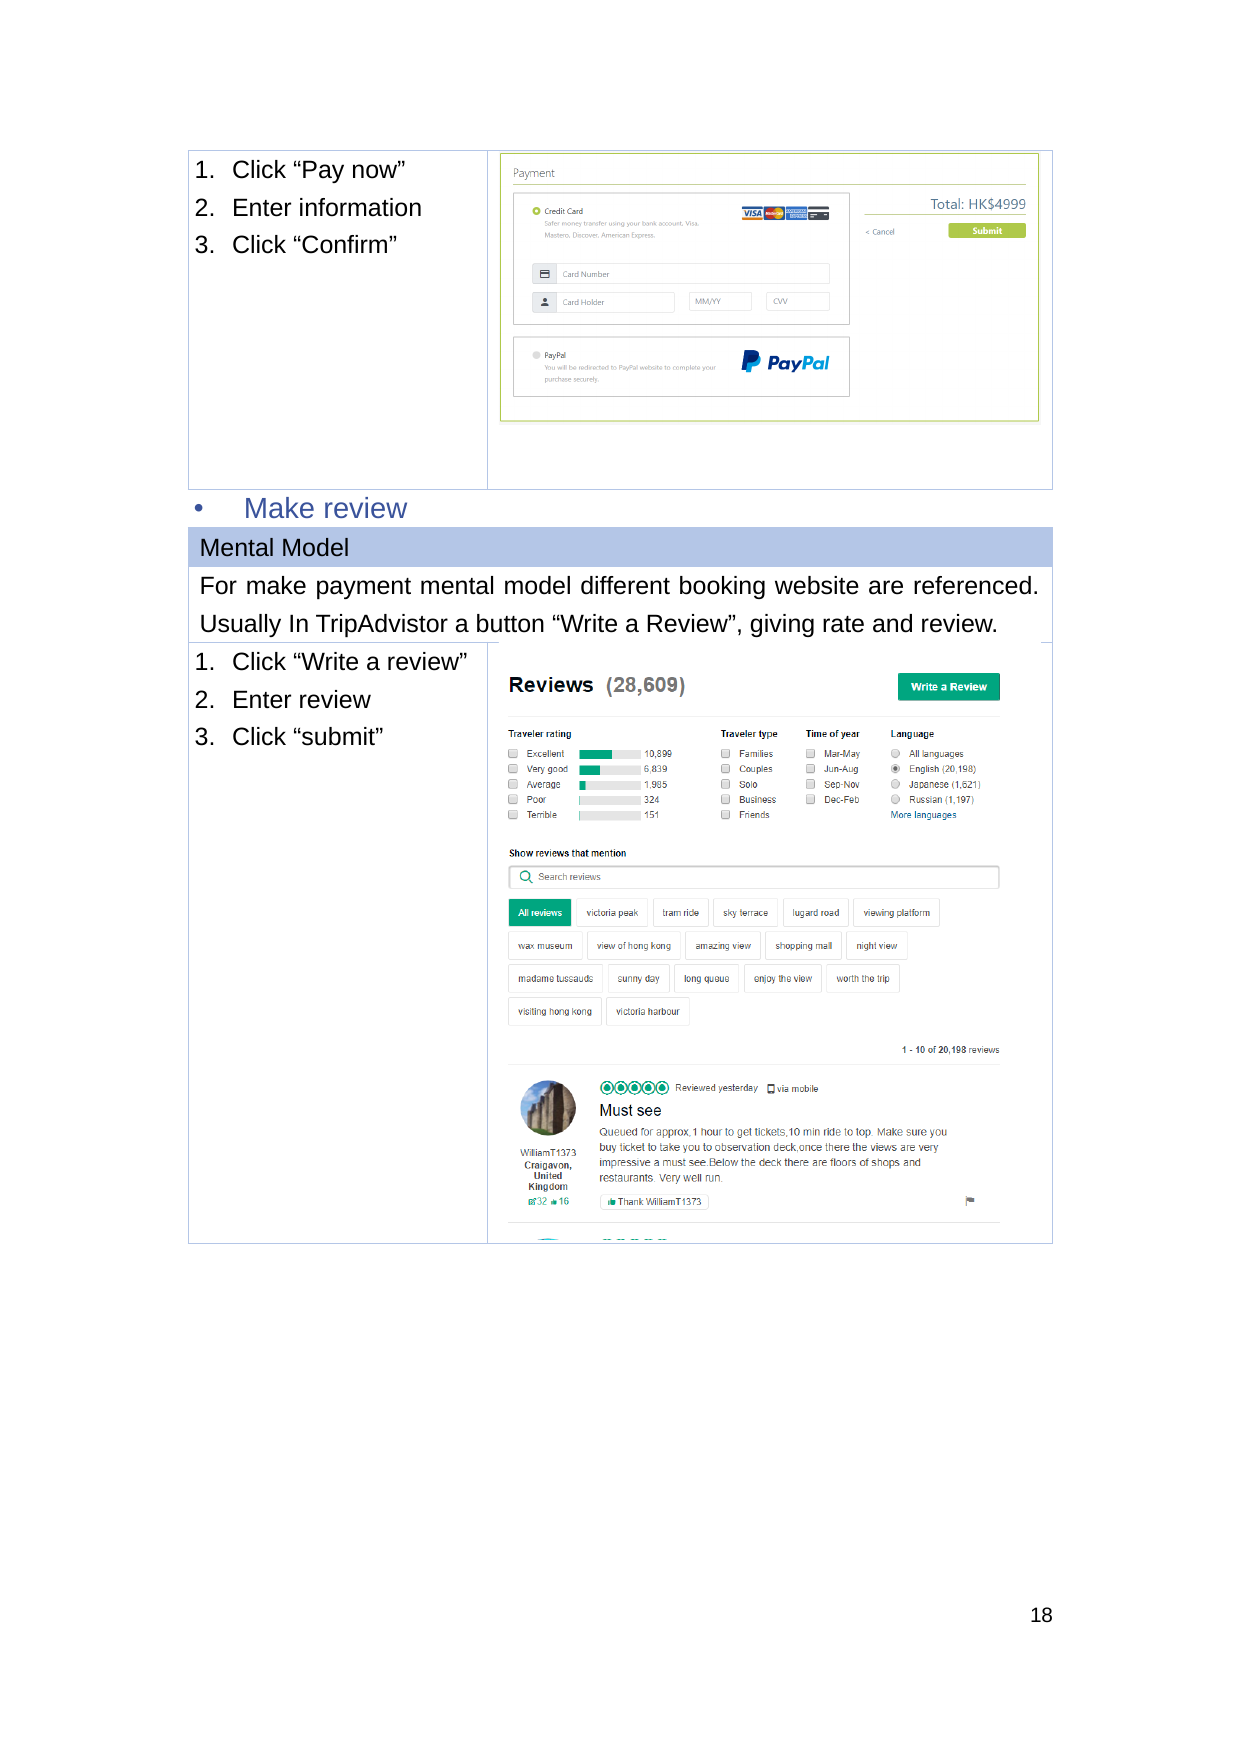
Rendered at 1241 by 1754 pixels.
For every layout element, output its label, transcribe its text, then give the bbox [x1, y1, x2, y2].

table_header Mental Model [189, 528, 487, 566]
table_cell Click “Pay now” Enter information Click “Confirm” [189, 151, 487, 488]
table_cell [488, 643, 1052, 1243]
picture [498, 642, 1041, 1240]
table_cell [488, 151, 1052, 488]
table_cell For make payment mental model different booking website are referenced. Usually In TripAdvistor a button “Write a Review”, giving rate and review. [189, 567, 1052, 642]
table_header [488, 528, 1052, 566]
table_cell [189, 643, 487, 1243]
text Make review [194, 490, 1053, 527]
picture [498, 151, 1041, 425]
